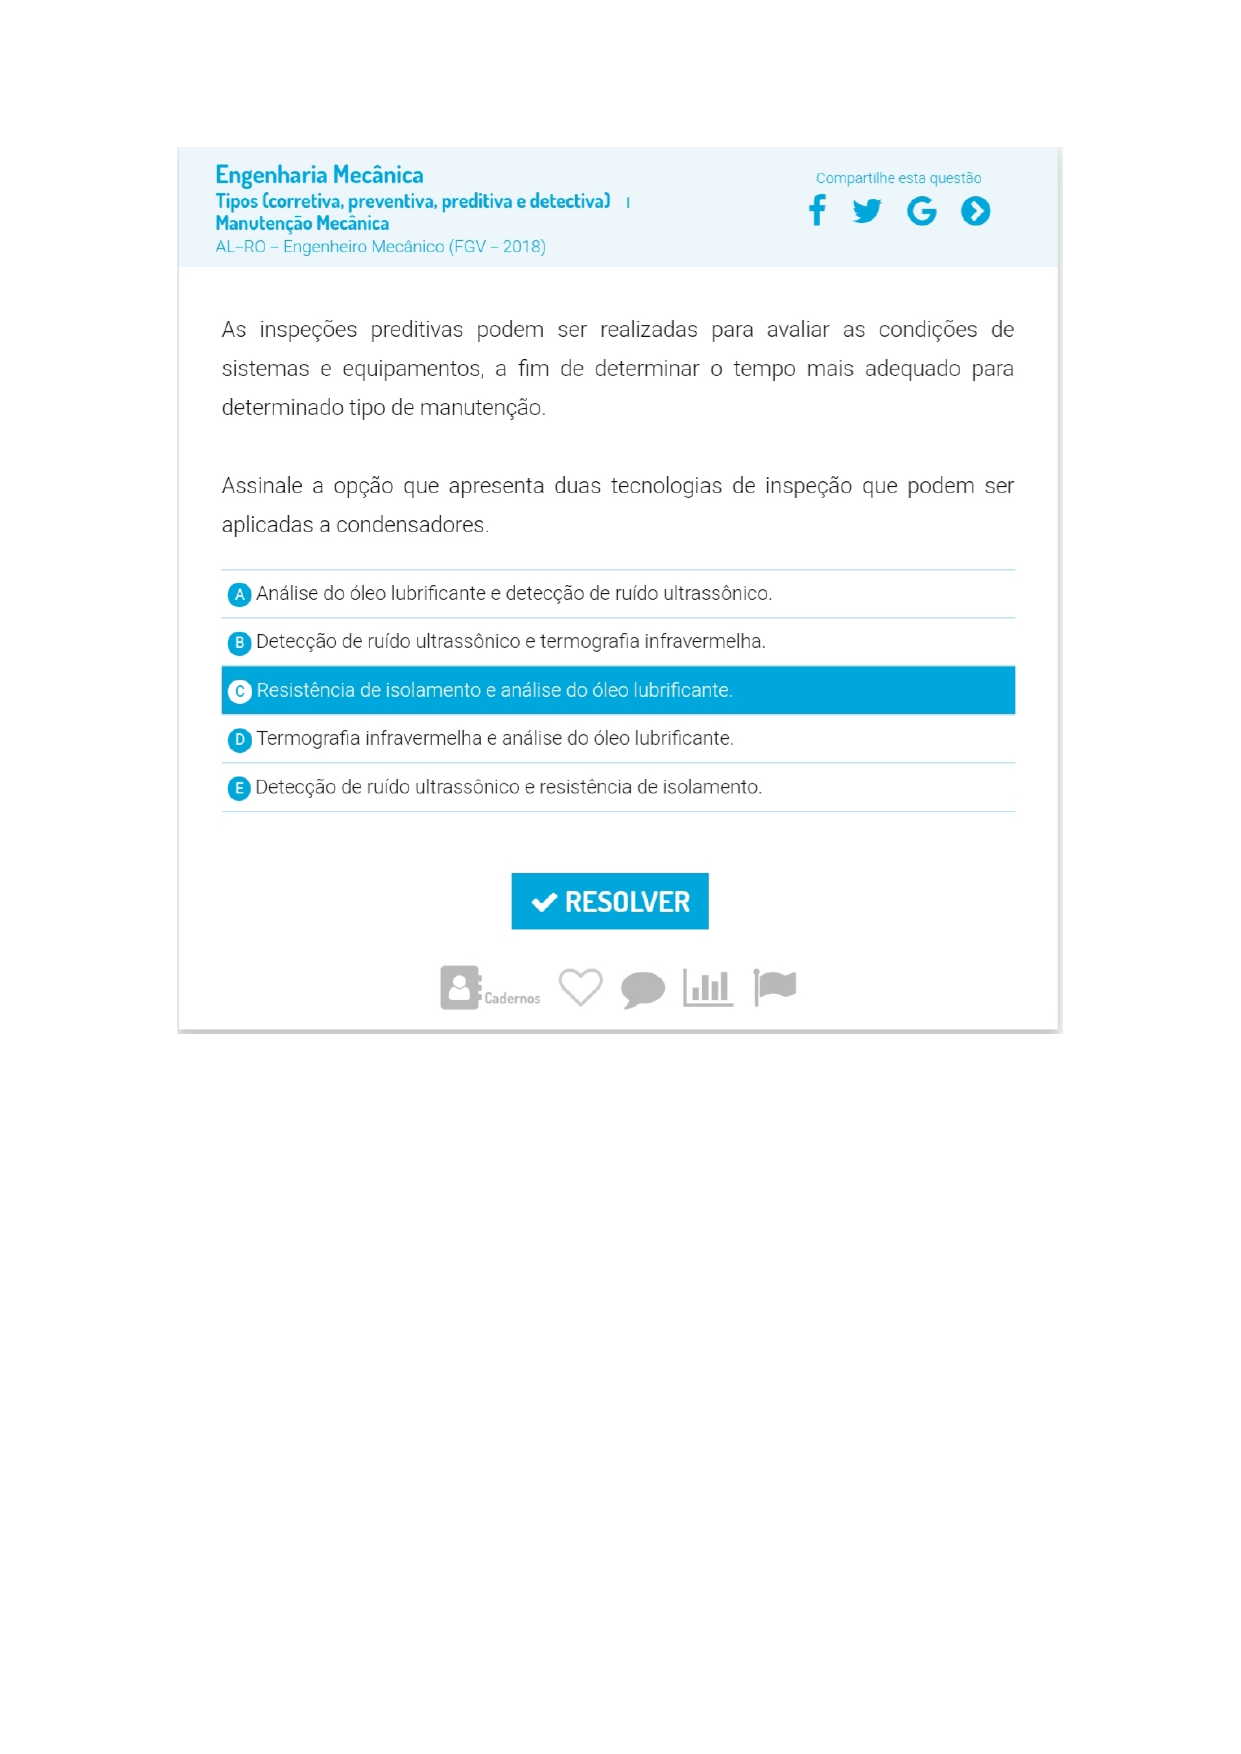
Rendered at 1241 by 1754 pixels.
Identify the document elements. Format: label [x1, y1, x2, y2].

picture [177, 147, 1063, 1034]
